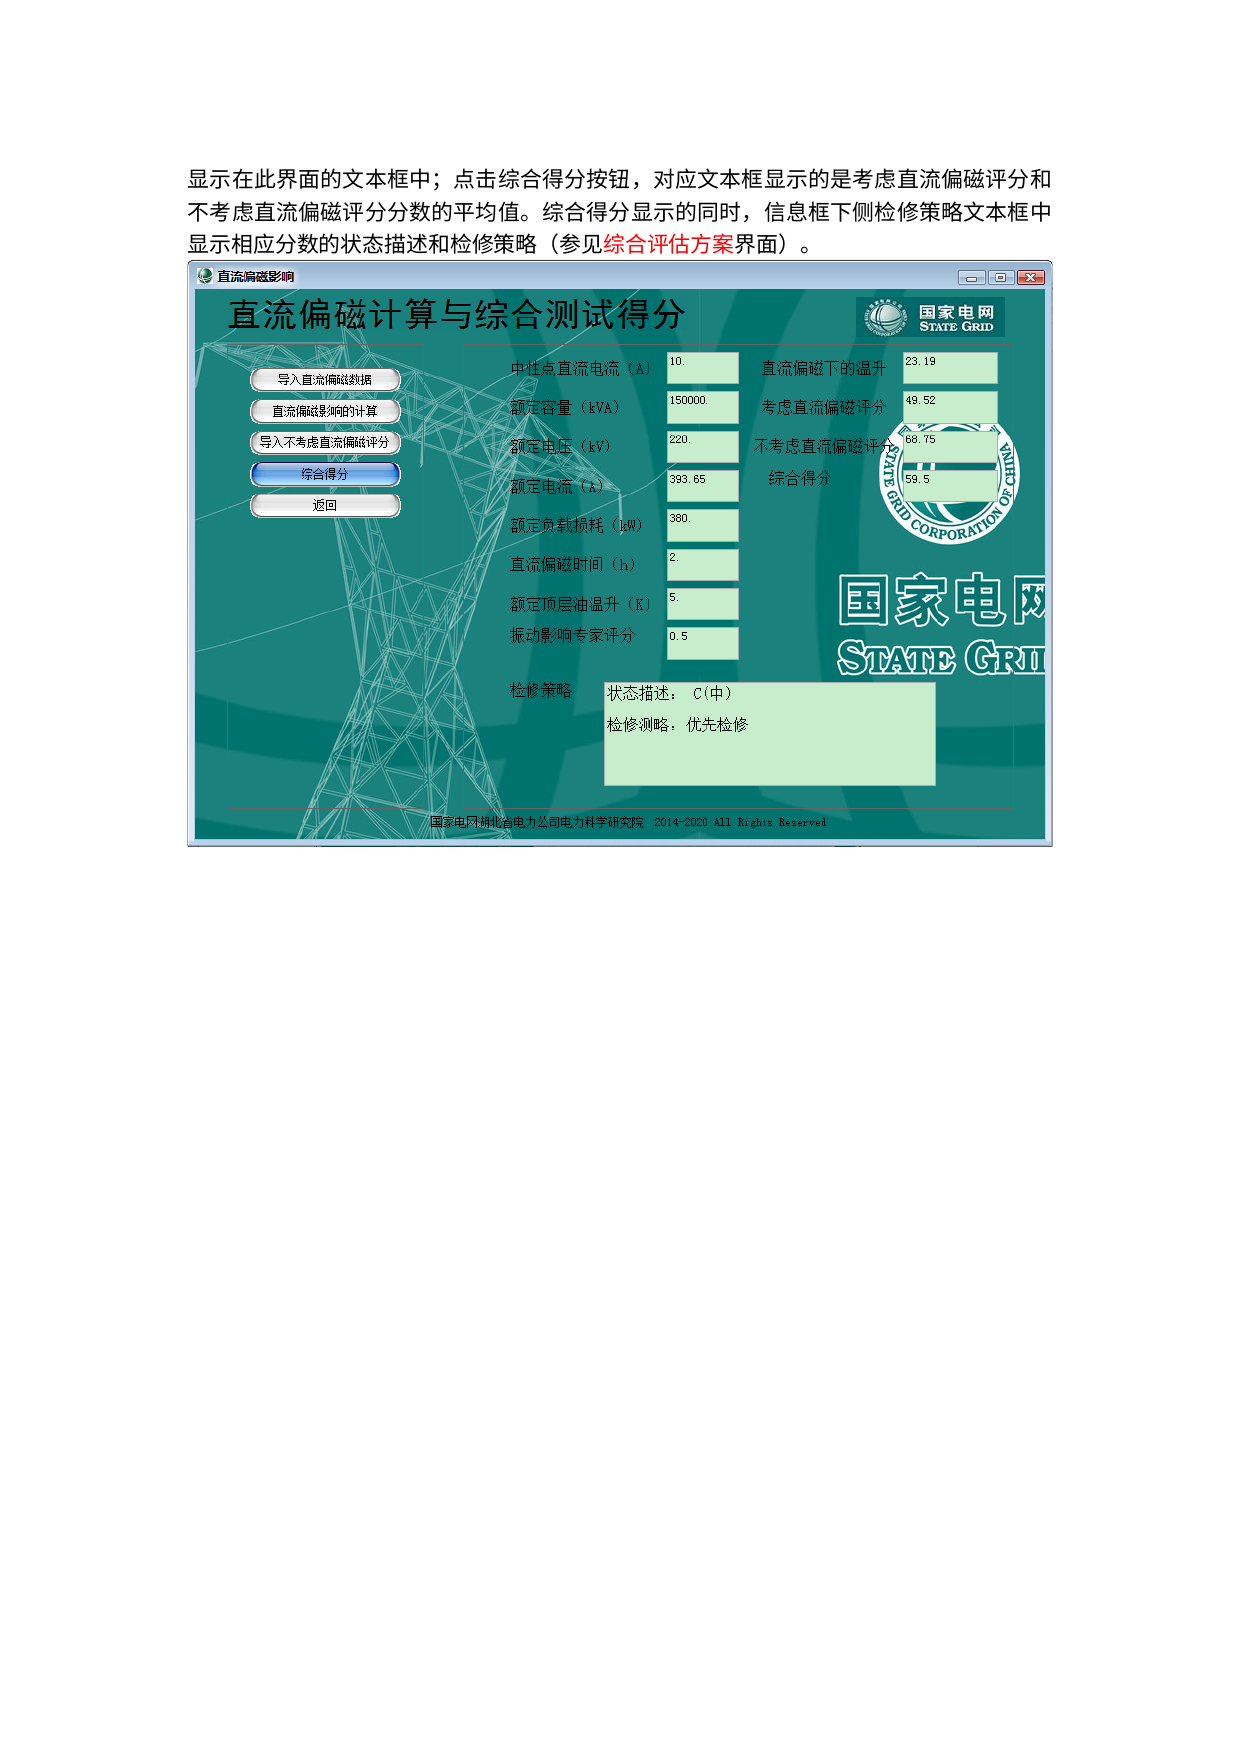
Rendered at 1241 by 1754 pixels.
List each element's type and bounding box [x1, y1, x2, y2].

text [187, 162, 1053, 259]
picture [187, 259, 1053, 847]
